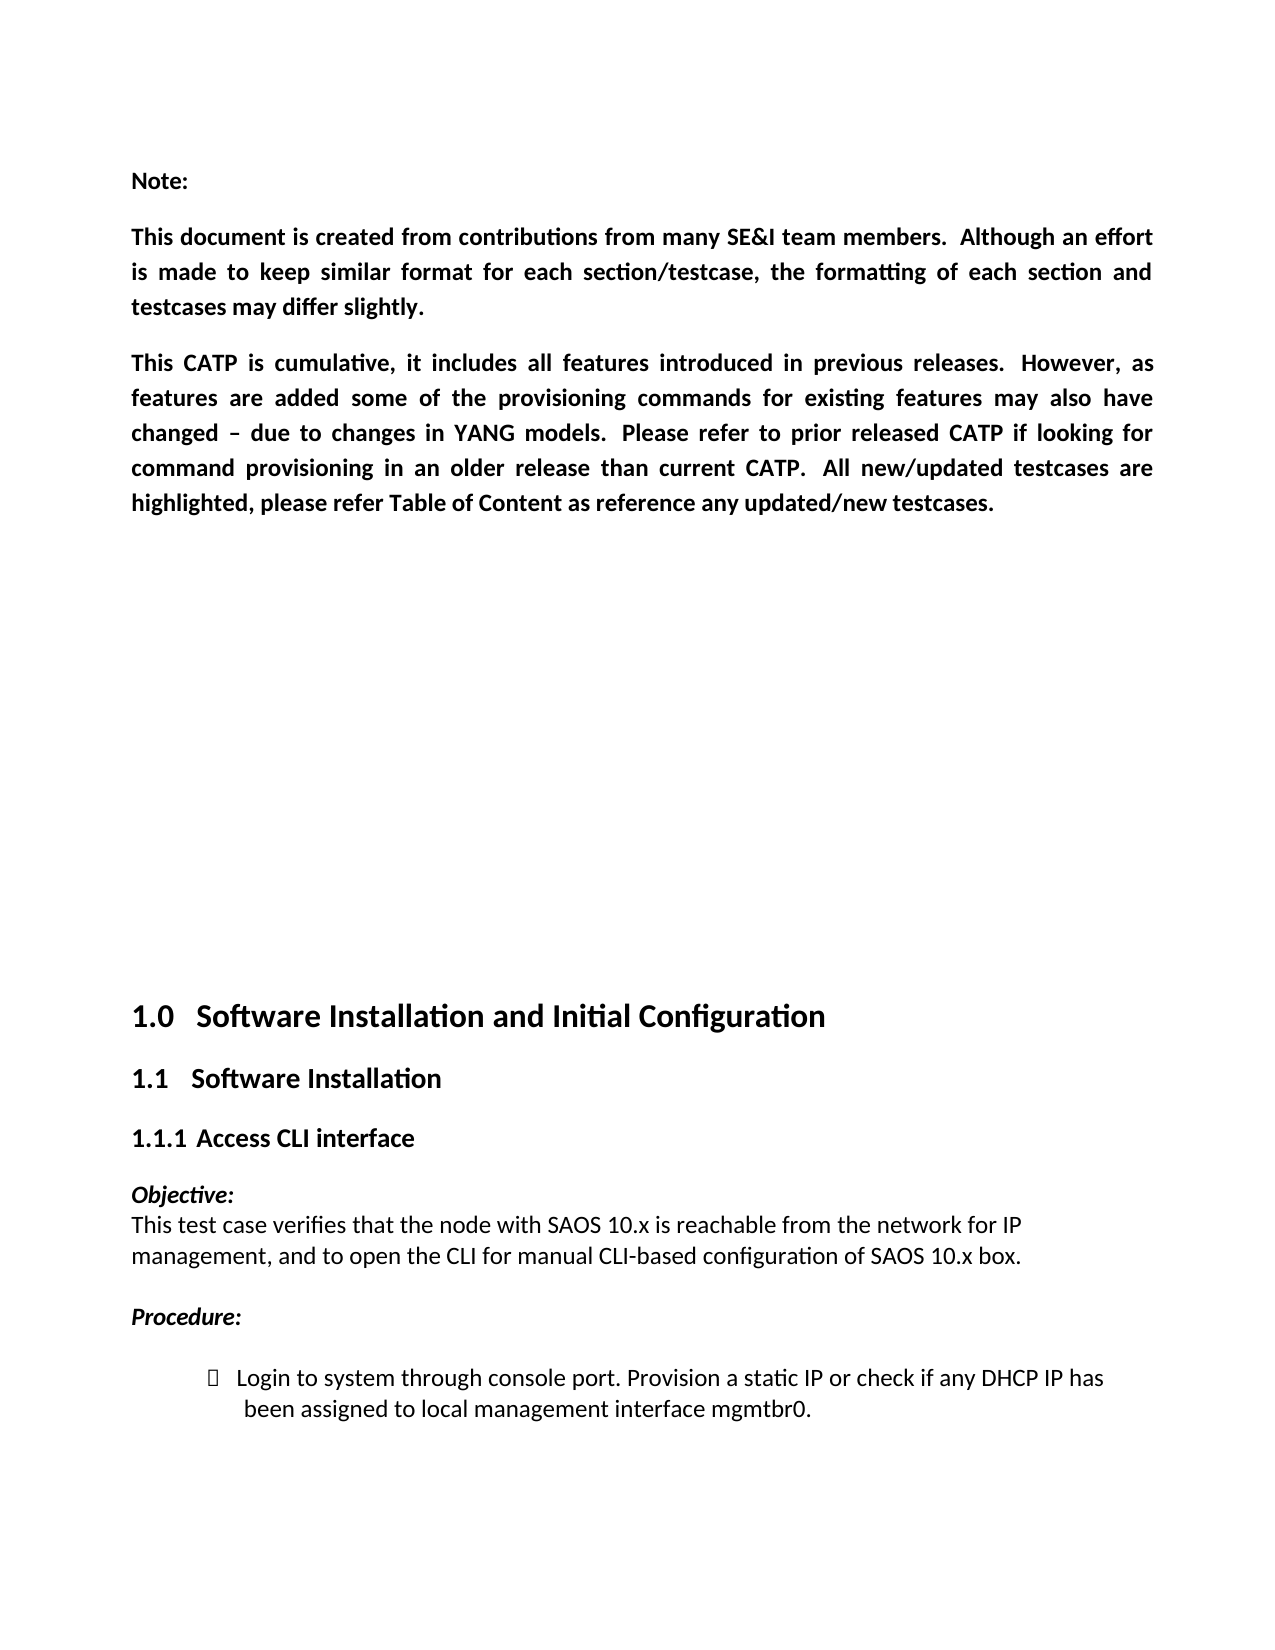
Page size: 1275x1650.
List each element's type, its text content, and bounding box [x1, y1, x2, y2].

subtitle Access CLI interface [131, 1121, 1275, 1154]
text Procedure: [131, 1301, 1275, 1332]
subtitle Software Installation [131, 1060, 1275, 1096]
text This test case verifies that the node with SAOS 10.x is reachable from the network for IP management, and to open the CLI for manual CLI-based configuration of SAOS 10.x box. [131, 1210, 1154, 1271]
text This CATP is cumulative, it includes all features introduced in previous releases. However, as features are added some of the provisioning commands for existing features may also have changed – due to changes in YANG models. Please refer to prior released CATP if looking for command provisioning in an older release than current CATP. All new/updated testcases are highlighted, please refer Table of Content as reference any updated/new testcases. [131, 347, 1154, 518]
text  Login to system through console port. Provision a static IP or check if any DHCP IP has been assigned to local management interface mgmtbr0. [206, 1362, 1154, 1424]
text Note: [131, 165, 1275, 196]
text Objective: [131, 1179, 1275, 1209]
subtitle Software Installation and Initial Configuration [131, 995, 1275, 1036]
text This document is created from contributions from many SE&I team members. Although an effort is made to keep similar format for each section/testcase, the formatting of each section and testcases may differ slightly. [131, 221, 1153, 322]
